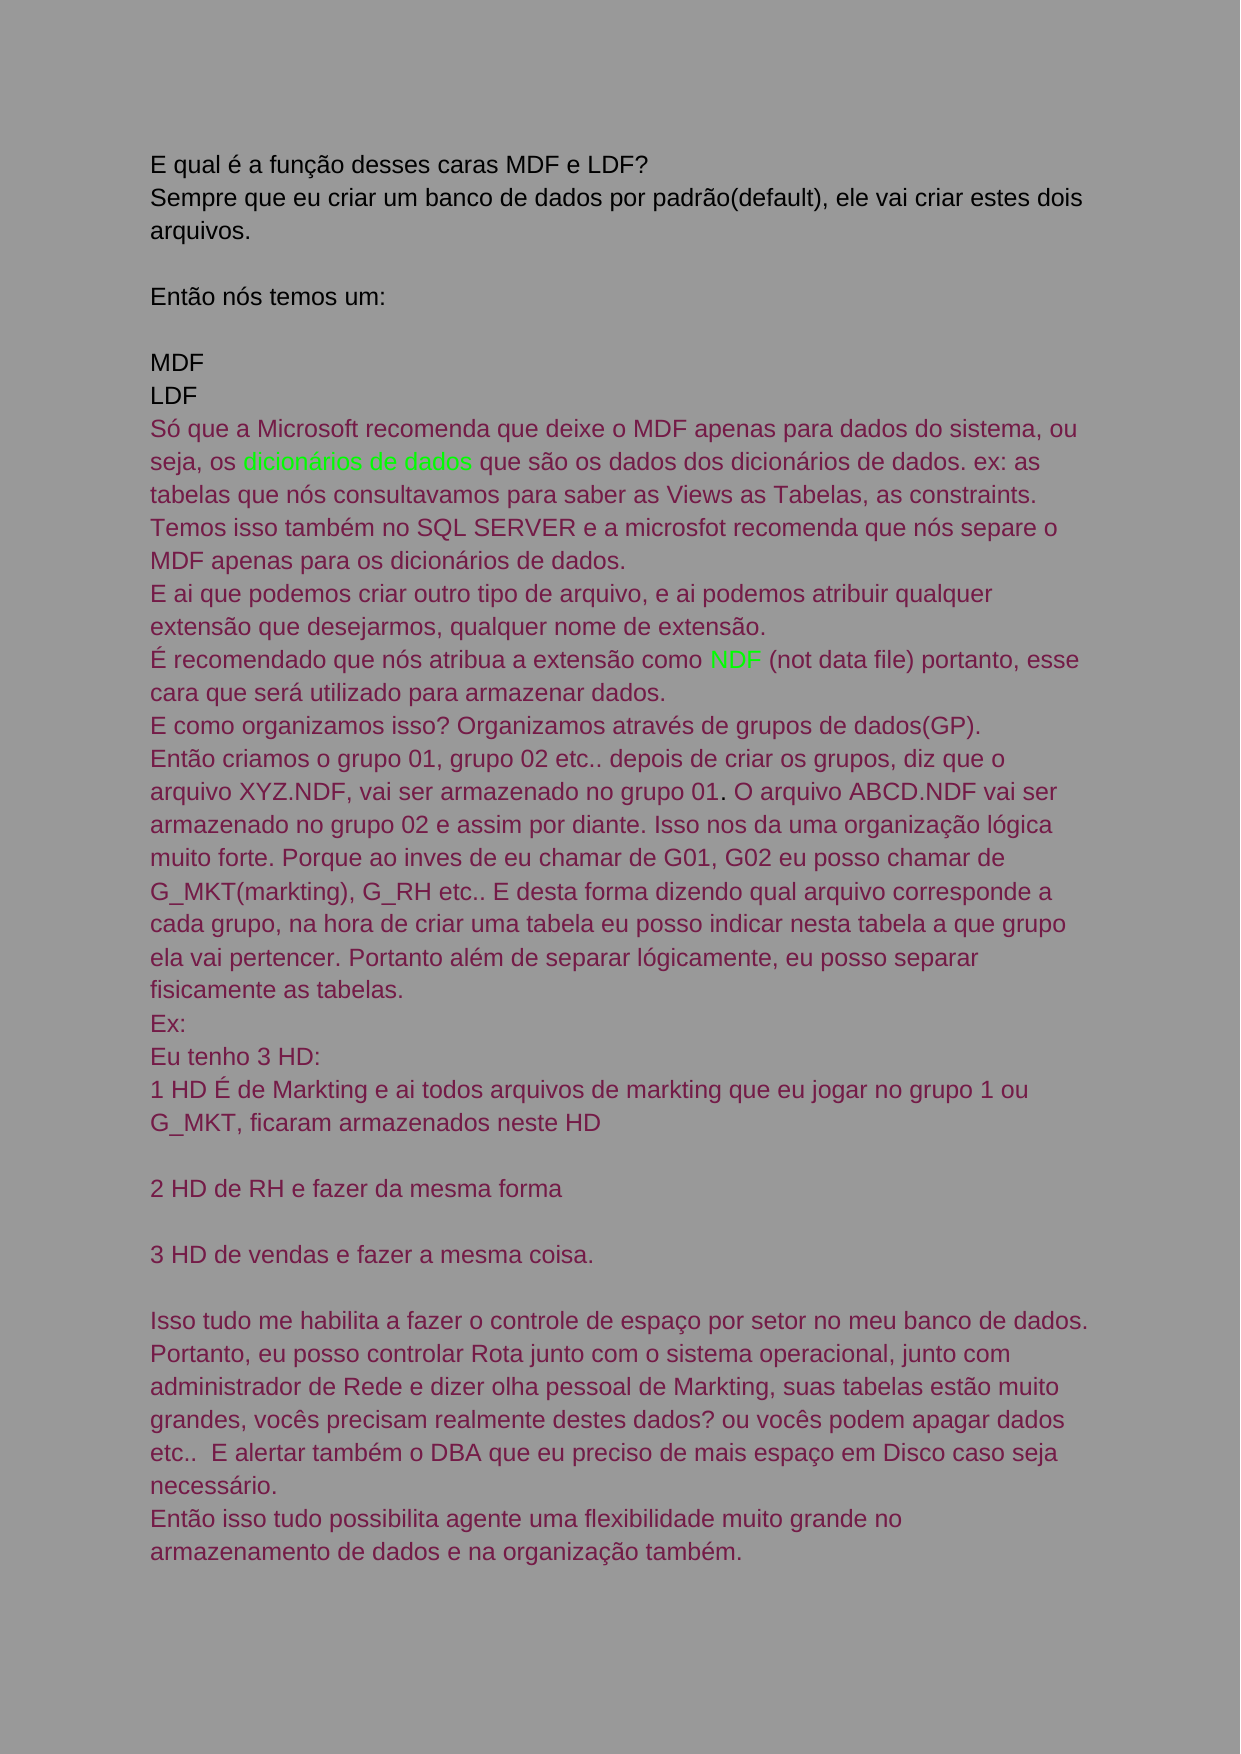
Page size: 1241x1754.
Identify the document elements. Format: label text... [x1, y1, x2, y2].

text 1 HD É de Markting e ai todos arquivos de markting que eu jogar no grupo 1 ou G_MKT, ficaram armazenados neste HD [150, 1074, 1090, 1136]
text E qual é a função desses caras MDF e LDF? [150, 150, 1090, 179]
text Sempre que eu criar um banco de dados por padrão(default), ele vai criar estes dois arquivos. [150, 183, 1090, 245]
text É recomendado que nós atribua a extensão como NDF (not data file) portanto, esse cara que será utilizado para armazenar dados. [150, 645, 1090, 707]
text E ai que podemos criar outro tipo de arquivo, e ai podemos atribuir qualquer extensão que desejarmos, qualquer nome de extensão. [150, 579, 1090, 641]
text E como organizamos isso? Organizamos através de grupos de dados(GP). [150, 711, 1090, 740]
text Só que a Microsoft recomenda que deixe o MDF apenas para dados do sistema, ou seja, os dicionários de dados que são os dados dos dicionários de dados. ex: as tabelas que nós consultavamos para saber as Views as Tabelas, as constraints. Temos isso também no SQL SERVER e a microsfot recomenda que nós separe o MDF apenas para os dicionários de dados. [150, 414, 1090, 575]
text 3 HD de vendas e fazer a mesma coisa. [150, 1240, 1090, 1268]
text 2 HD de RH e fazer da mesma forma [150, 1174, 1090, 1202]
text LDF [150, 381, 1090, 410]
text MDF [150, 348, 1090, 377]
text Então isso tudo possibilita agente uma flexibilidade muito grande no armazenamento de dados e na organização também. [150, 1504, 1090, 1566]
text Então criamos o grupo 01, grupo 02 etc.. depois de criar os grupos, diz que o arquivo XYZ.NDF, vai ser armazenado no grupo 01. O arquivo ABCD.NDF vai ser armazenado no grupo 02 e assim por diante. Isso nos da uma organização lógica muito forte. Porque ao inves de eu chamar de G01, G02 eu posso chamar de [150, 744, 1090, 872]
text Eu tenho 3 HD: [150, 1042, 1090, 1070]
text Ex: [150, 1008, 1090, 1037]
text Isso tudo me habilita a fazer o controle de espaço por setor no meu banco de dados. Portanto, eu posso controlar Rota junto com o sistema operacional, junto com administrador de Rede e dizer olha pessoal de Markting, suas tabelas estão muito grandes, vocês precisam realmente destes dados? ou vocês podem apagar dados etc.. E alertar também o DBA que eu preciso de mais espaço em Disco caso seja necessário. [150, 1306, 1090, 1499]
text Então nós temos um: [150, 282, 1090, 311]
text G_MKT(markting), G_RH etc.. E desta forma dizendo qual arquivo corresponde a cada grupo, na hora de criar uma tabela eu posso indicar nesta tabela a que grupo ela vai pertencer. Portanto além de separar lógicamente, eu posso separar fisicamente as tabelas. [150, 876, 1090, 1004]
